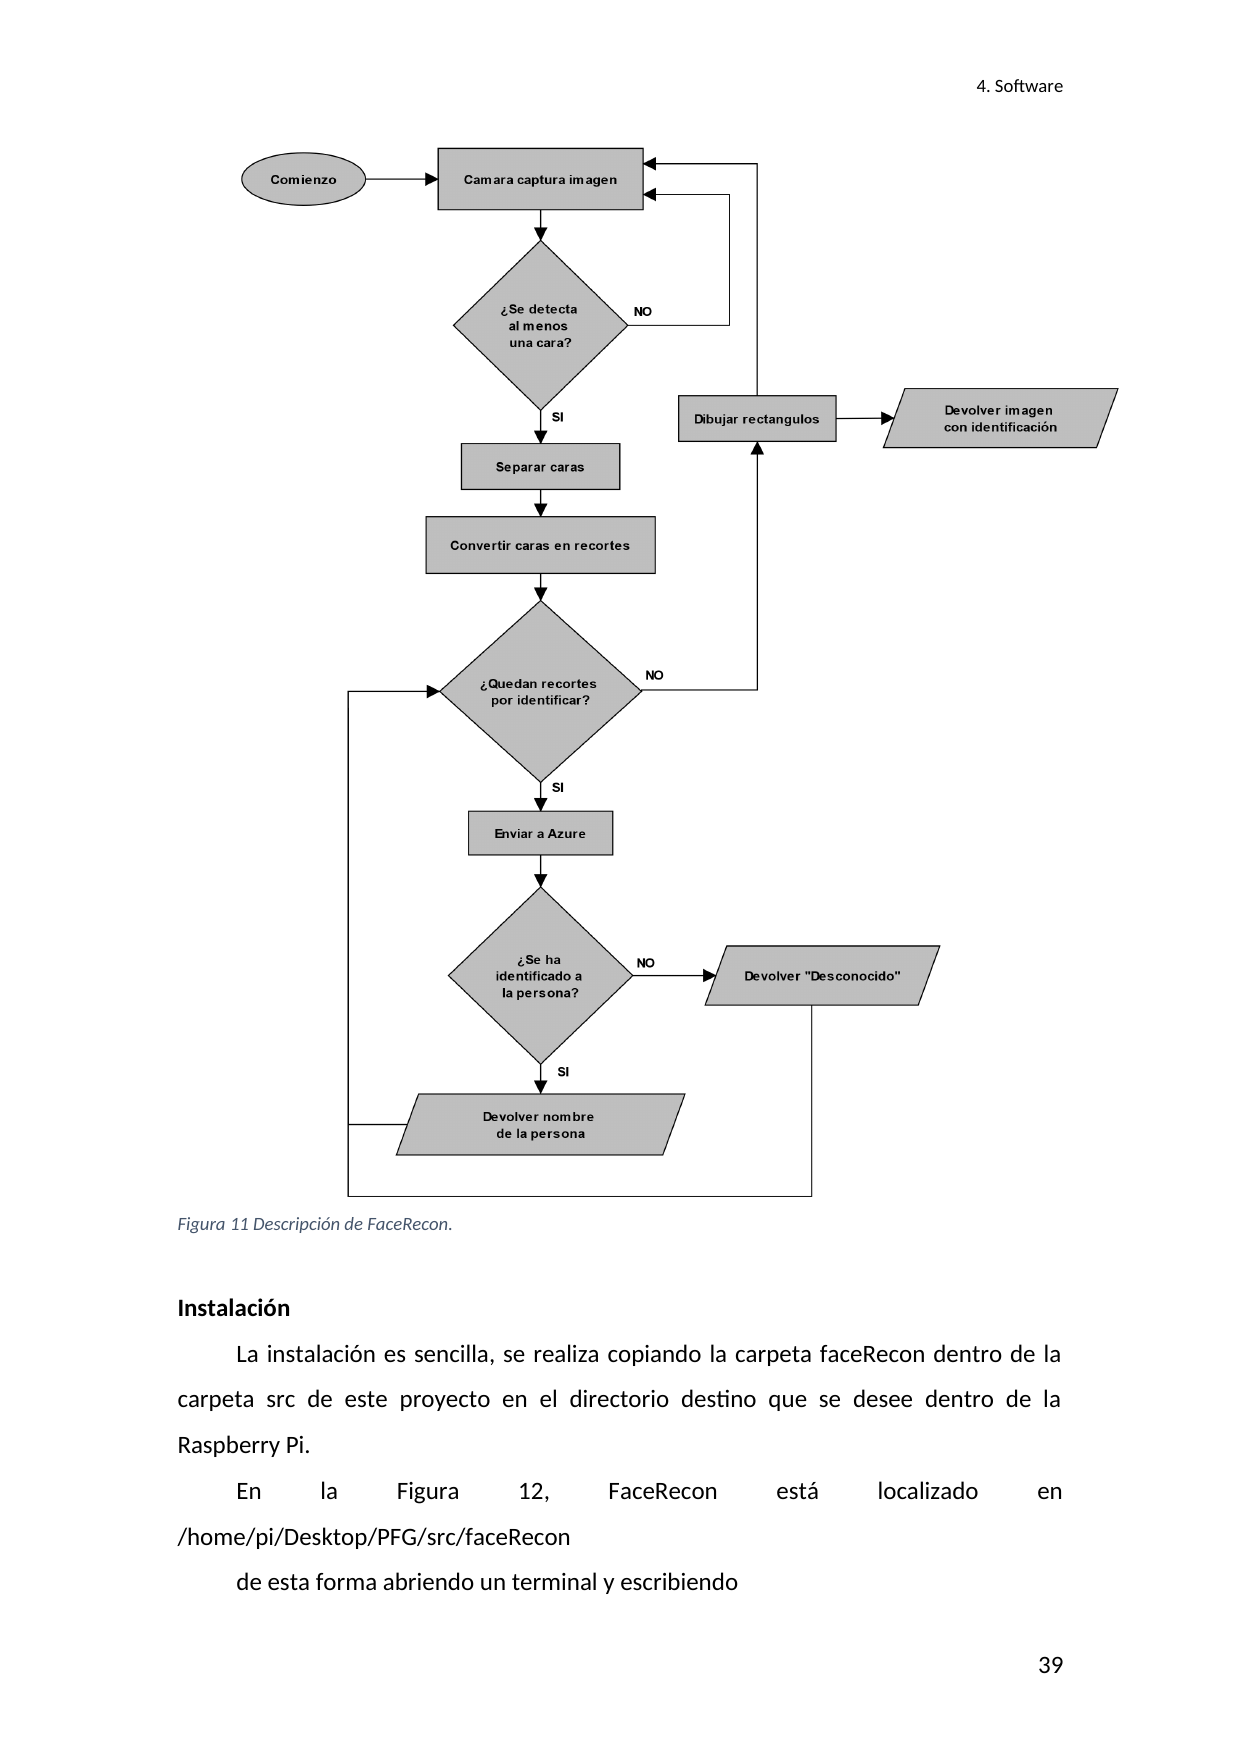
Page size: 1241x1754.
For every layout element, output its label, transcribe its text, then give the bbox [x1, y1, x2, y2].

text Instalación [177, 1292, 1063, 1323]
text de esta forma abriendo un terminal y escribiendo [177, 1567, 1063, 1597]
text La instalación es sencilla, se realiza copiando la carpeta faceRecon dentro de la carpeta src de este proyecto en el directorio destino que se desee dentro de la Raspberry Pi. [177, 1338, 1063, 1460]
picture [236, 147, 1123, 1197]
text Figura 11 Descripción de FaceRecon. [177, 1212, 1063, 1235]
text En la Figura 12, FaceRecon está localizado en /home/pi/Desktop/PFG/src/faceRecon [177, 1475, 1063, 1551]
